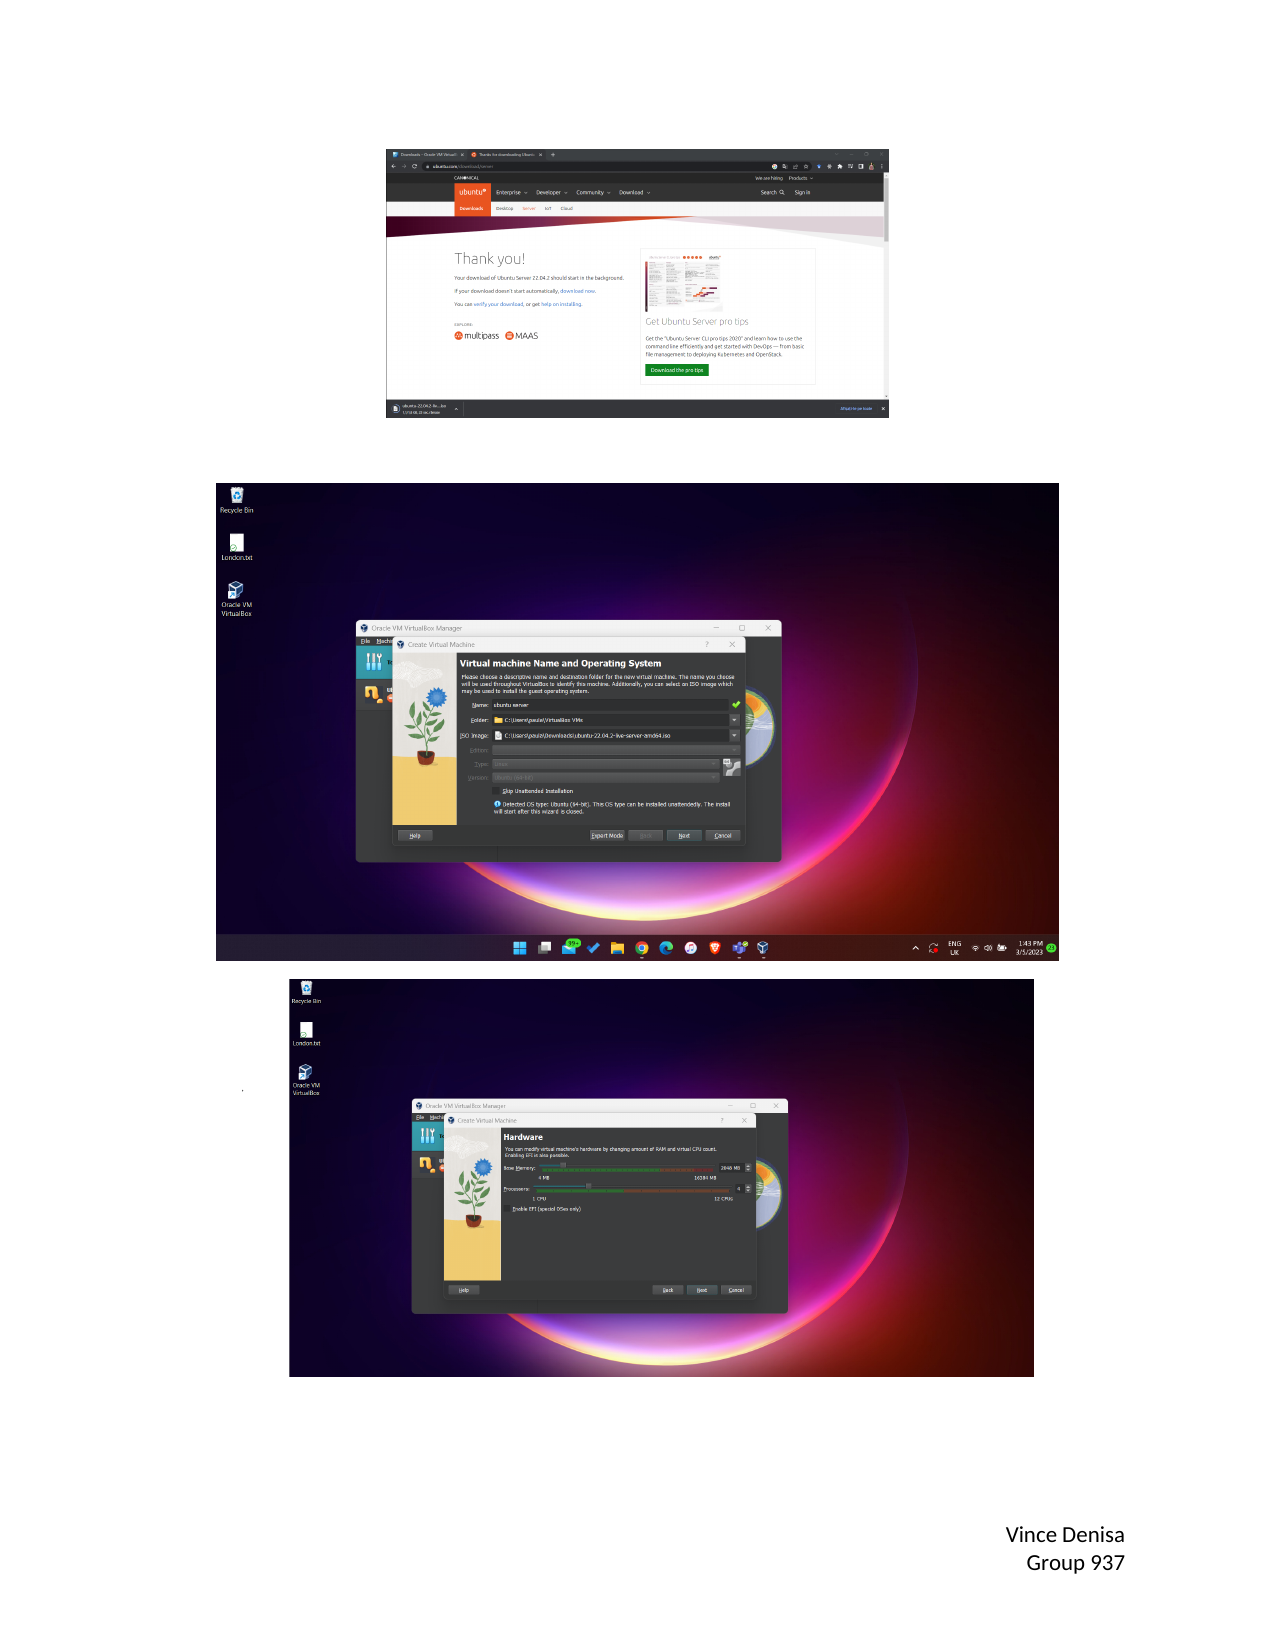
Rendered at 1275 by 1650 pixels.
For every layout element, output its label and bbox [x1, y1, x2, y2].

picture [386, 149, 889, 418]
picture [216, 483, 1059, 961]
picture [241, 979, 1034, 1377]
